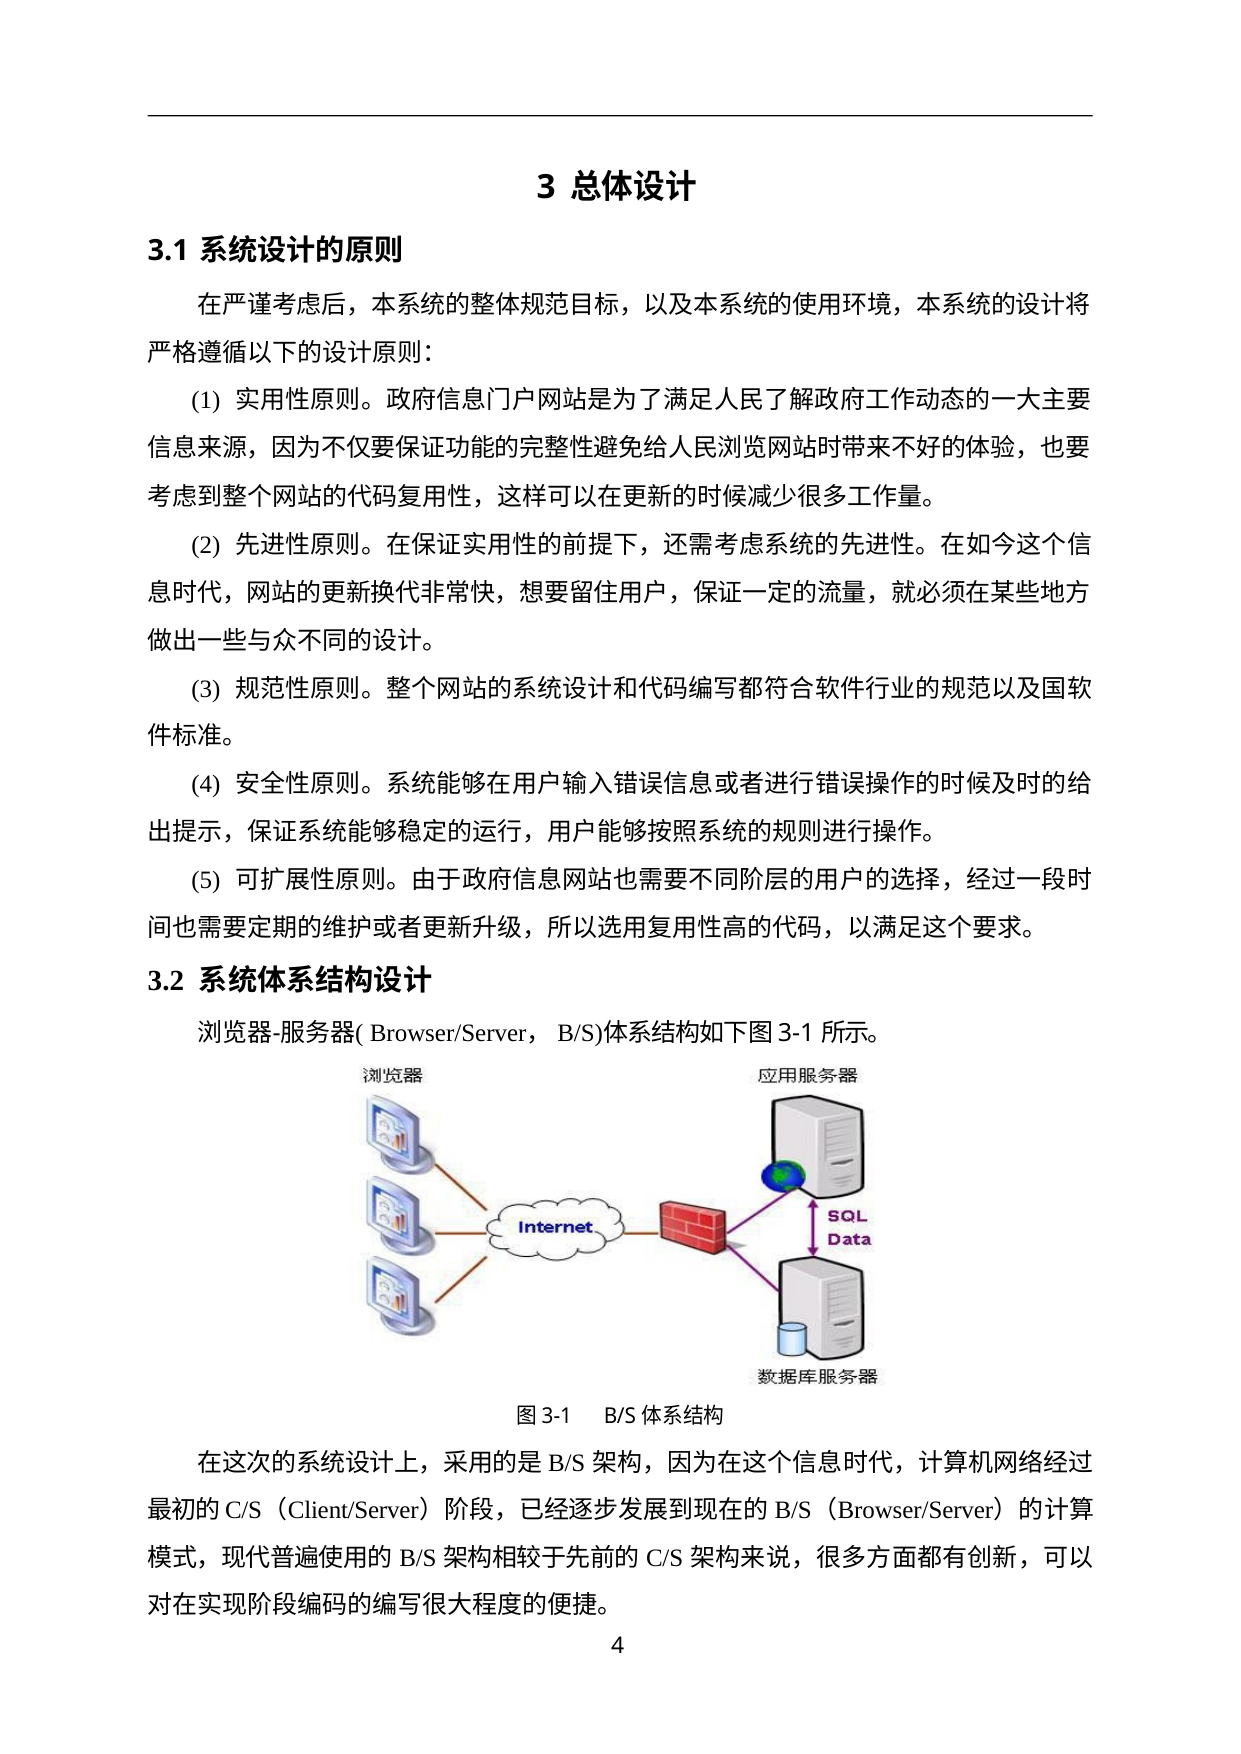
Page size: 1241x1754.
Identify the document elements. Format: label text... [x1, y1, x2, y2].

list 可扩展性原则。由于政府信息网站也需要不同阶层的用户的选择，经过一段时间也需要定期的维护或者更新升级，所以选用复用性高的代码，以满足这个要求。 [147, 859, 1093, 944]
text 浏览器-服务器( Browser/Server， B/S)体系结构如下图 3-1 所示。 [197, 1013, 1146, 1049]
subtitle 系统体系结构设计 [147, 957, 1146, 999]
list 规范性原则。整个网站的系统设计和代码编写都符合软件行业的规范以及国软件标准。 [147, 668, 1093, 752]
list 实用性原则。政府信息门户网站是为了满足人民了解政府工作动态的一大主要信息来源，因为不仅要保证功能的完整性避免给人民浏览网站时带来不好的体验，也要考虑到整个网站的代码复用性，这样可以在更新的时候减少很多工作量。 [147, 380, 1093, 512]
subtitle 系统设计的原则 [147, 220, 1146, 271]
list 先进性原则。在保证实用性的前提下，还需考虑系统的先进性。在如今这个信息时代，网站的更新换代非常快，想要留住用户，保证一定的流量，就必须在某些地方做出一些与众不同的设计。 [147, 524, 1093, 657]
text 在严谨考虑后，本系统的整体规范目标，以及本系统的使用环境，本系统的设计将严格遵循以下的设计原则： [147, 285, 1093, 368]
list 安全性原则。系统能够在用户输入错误信息或者进行错误操作的时候及时的给出提示，保证系统能够稳定的运行，用户能够按照系统的规则进行操作。 [147, 763, 1093, 848]
text 在这次的系统设计上，采用的是 B/S 架构，因为在这个信息时代，计算机网络经过最初的 C/S（Client/Server）阶段，已经逐步发展到现在的 B/S（Browser/Server）的计算模式，现代普遍使用的 B/S 架构相较于先前的 C/S 架构来说，很多方面都有创新，可以对在实现阶段编码的编写很大程度的便捷。 [147, 1442, 1095, 1621]
picture [348, 1066, 886, 1386]
subtitle 总体设计 [536, 153, 1146, 209]
